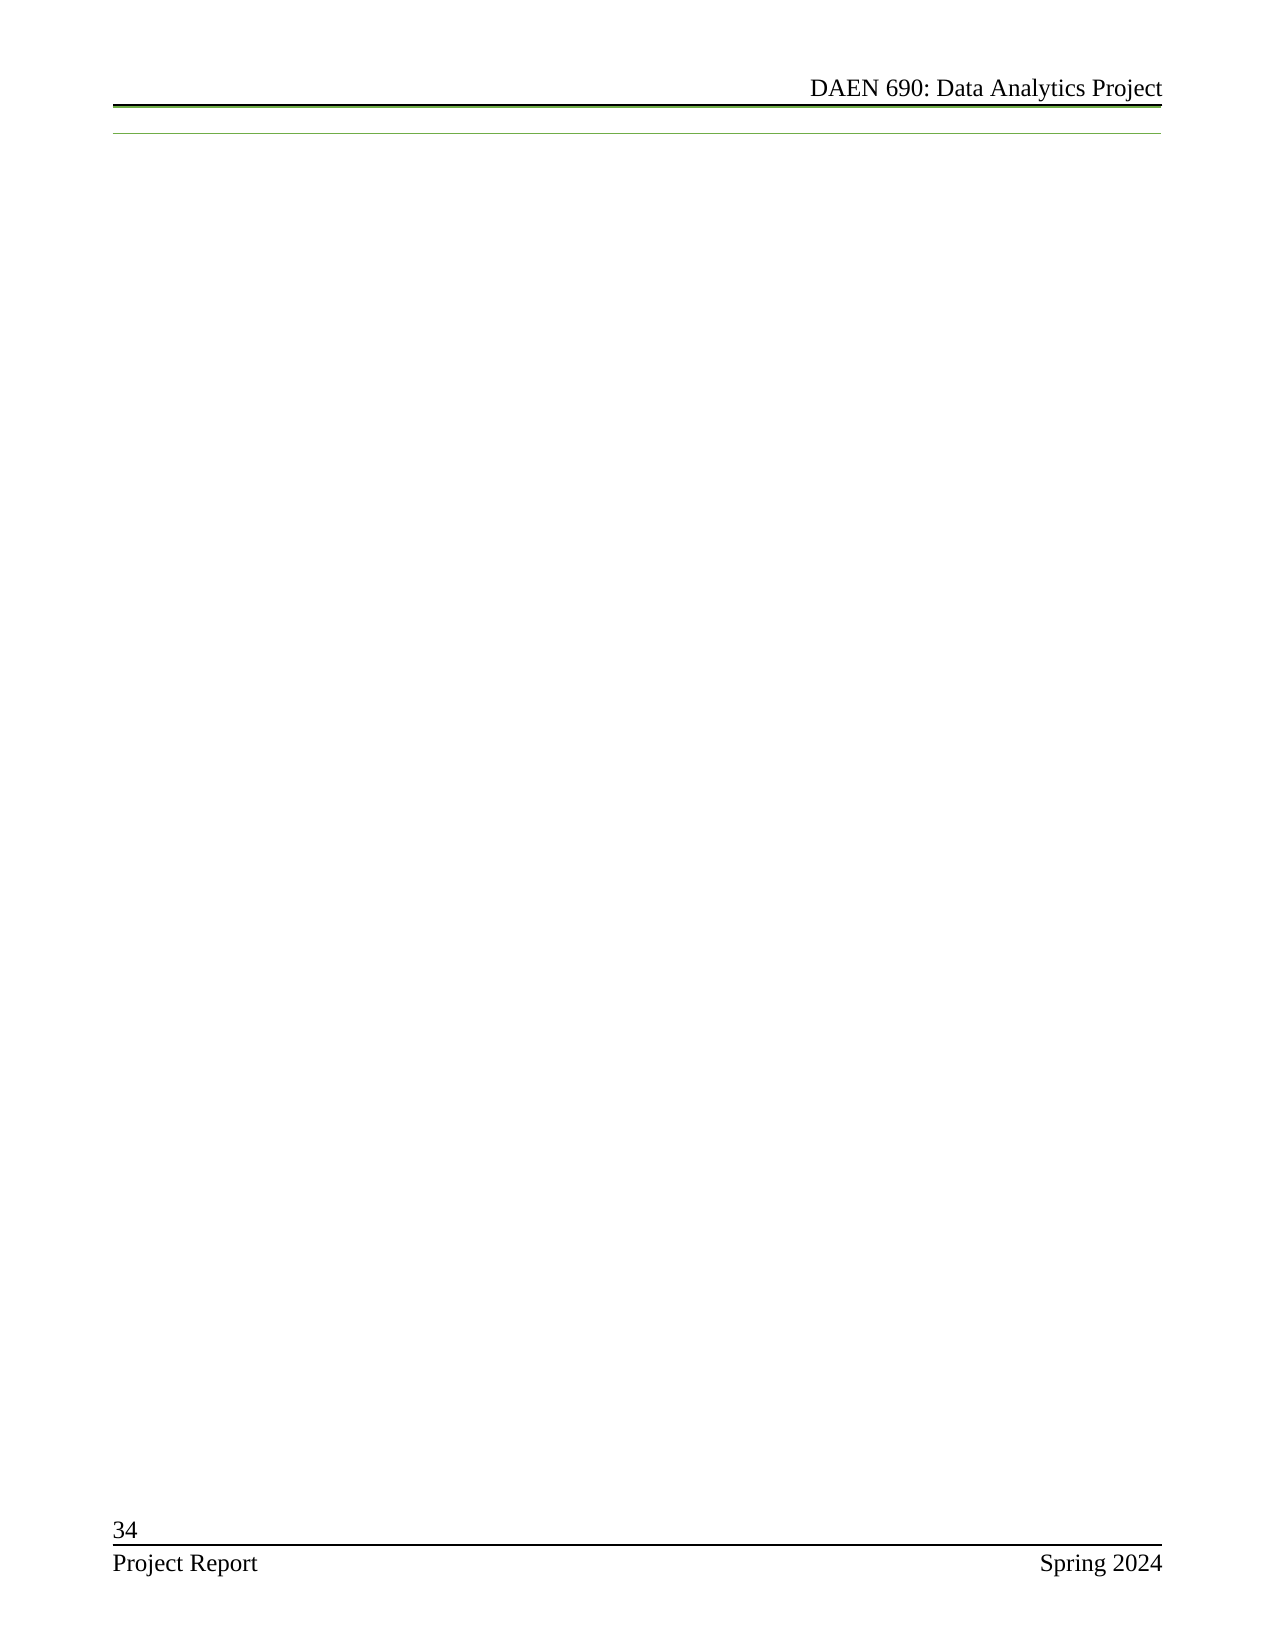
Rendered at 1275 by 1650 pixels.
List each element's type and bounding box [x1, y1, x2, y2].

table_cell [113, 108, 337, 133]
table_cell [337, 108, 1161, 133]
